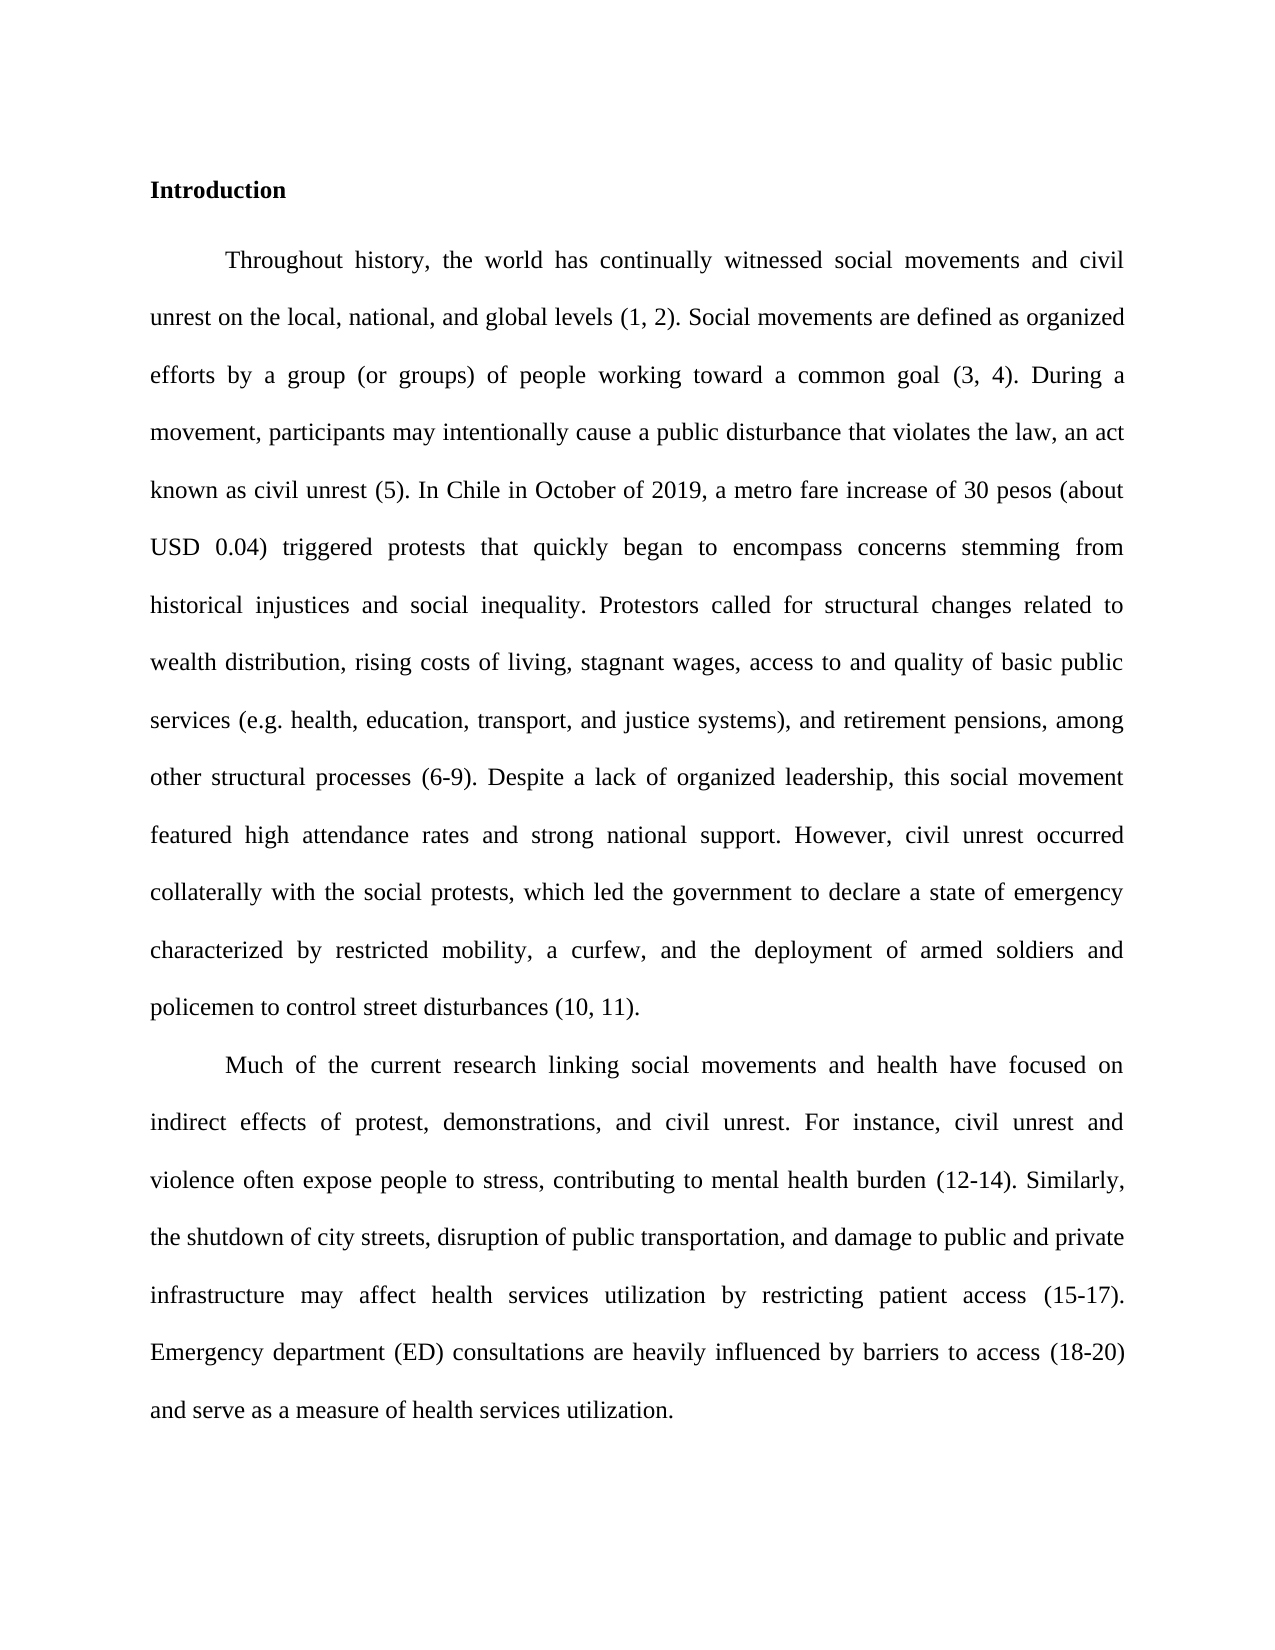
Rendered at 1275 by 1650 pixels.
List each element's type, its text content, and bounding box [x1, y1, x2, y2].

subtitle Introduction [150, 175, 1125, 204]
text Throughout history, the world has continually witnessed social movements and civil unrest on the local, national, and global levels (1, 2). Social movements are defined as organized efforts by a group (or groups) of people working toward a common goal (3, 4). During a movement, participants may intentionally cause a public disturbance that violates the law, an act known as civil unrest (5). In Chile in October of 2019, a metro fare increase of 30 pesos (about USD 0.04) triggered protests that quickly began to encompass concerns stemming from historical injustices and social inequality. Protestors called for structural changes related to wealth distribution, rising costs of living, stagnant wages, access to and quality of basic public services (e.g. health, education, transport, and justice systems), and retirement pensions, among other structural processes (6-9). Despite a lack of organized leadership, this social movement featured high attendance rates and strong national support. However, civil unrest occurred collaterally with the social protests, which led the government to declare a state of emergency characterized by restricted mobility, a curfew, and the deployment of armed soldiers and policemen to control street disturbances (10, 11). [150, 245, 1125, 1021]
text Much of the current research linking social movements and health have focused on indirect effects of protest, demonstrations, and civil unrest. For instance, civil unrest and violence often expose people to stress, contributing to mental health burden (12-14). Similarly, the shutdown of city streets, disruption of public transportation, and damage to public and private infrastructure may affect health services utilization by restricting patient access (15-17). Emergency department (ED) consultations are heavily influenced by barriers to access (18-20) and serve as a measure of health services utilization. [150, 1050, 1125, 1424]
